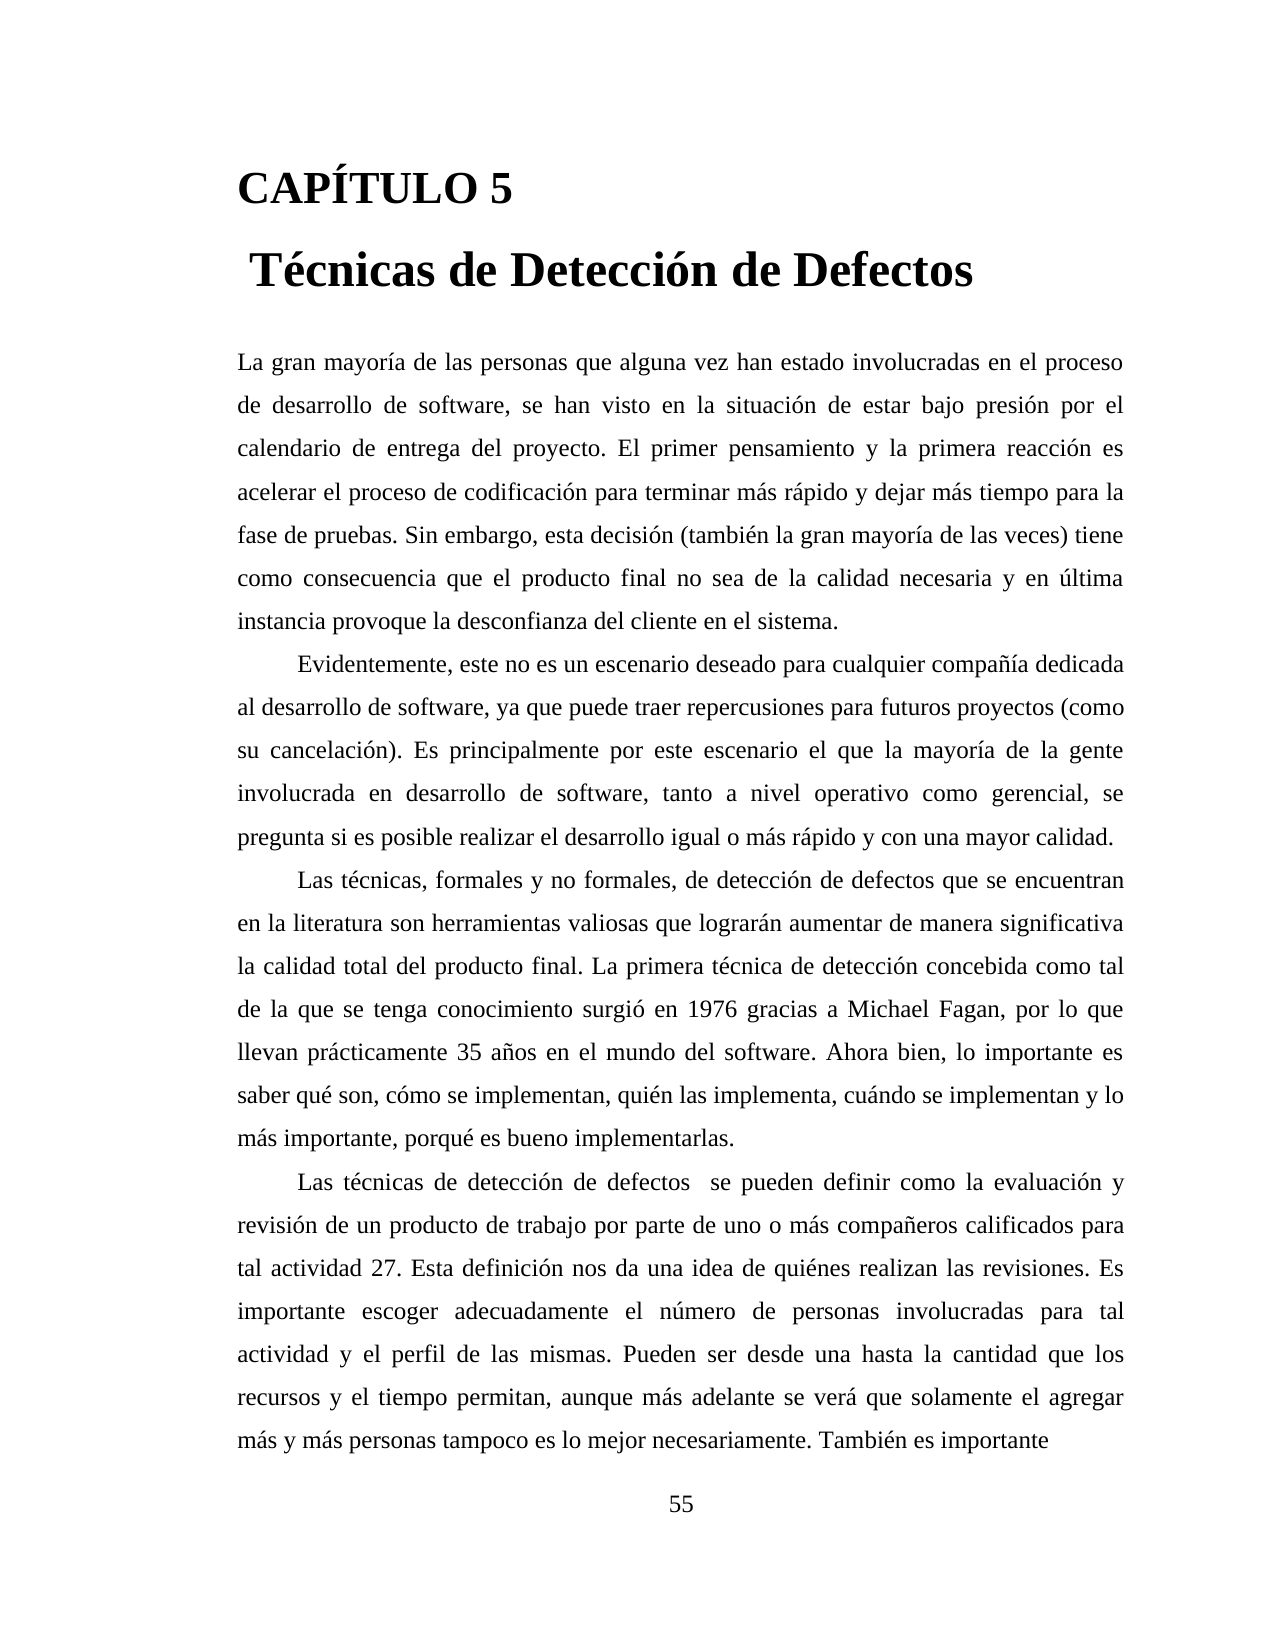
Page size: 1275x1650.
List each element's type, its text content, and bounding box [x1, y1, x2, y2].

subtitle Técnicas de Detección de Defectos [177, 240, 1125, 298]
text CAPÍTULO 5 [237, 161, 1125, 214]
text Las técnicas, formales y no formales, de detección de defectos que se encuentran en la literatura son herramientas valiosas que lograrán aumentar de manera significativa la calidad total del producto final. La primera técnica de detección concebida como tal de la que se tenga conocimiento surgió en 1976 gracias a Michael Fagan, por lo que llevan prácticamente 35 años en el mundo del software. Ahora bien, lo importante es saber qué son, cómo se implementan, quién las implementa, cuándo se implementan y lo más importante, porqué es bueno implementarlas. [237, 865, 1125, 1152]
text La gran mayoría de las personas que alguna vez han estado involucradas en el proceso de desarrollo de software, se han visto en la situación de estar bajo presión por el calendario de entrega del proyecto. El primer pensamiento y la primera reacción es acelerar el proceso de codificación para terminar más rápido y dejar más tiempo para la fase de pruebas. Sin embargo, esta decisión (también la gran mayoría de las veces) tiene como consecuencia que el producto final no sea de la calidad necesaria y en última instancia provoque la desconfianza del cliente en el sistema. [237, 347, 1125, 635]
text Las técnicas de detección de defectos se pueden definir como la evaluación y revisión de un producto de trabajo por parte de uno o más compañeros calificados para tal actividad . Esta definición nos da una idea de quiénes realizan las revisiones. Es importante escoger adecuadamente el número de personas involucradas para tal actividad y el perfil de las mismas. Pueden ser desde una hasta la cantidad que los recursos y el tiempo permitan, aunque más adelante se verá que solamente el agregar más y más personas tampoco es lo mejor necesariamente. También es importante [237, 1167, 1125, 1454]
text Evidentemente, este no es un escenario deseado para cualquier compañía dedicada al desarrollo de software, ya que puede traer repercusiones para futuros proyectos (como su cancelación). Es principalmente por este escenario el que la mayoría de la gente involucrada en desarrollo de software, tanto a nivel operativo como gerencial, se pregunta si es posible realizar el desarrollo igual o más rápido y con una mayor calidad. [237, 649, 1125, 850]
